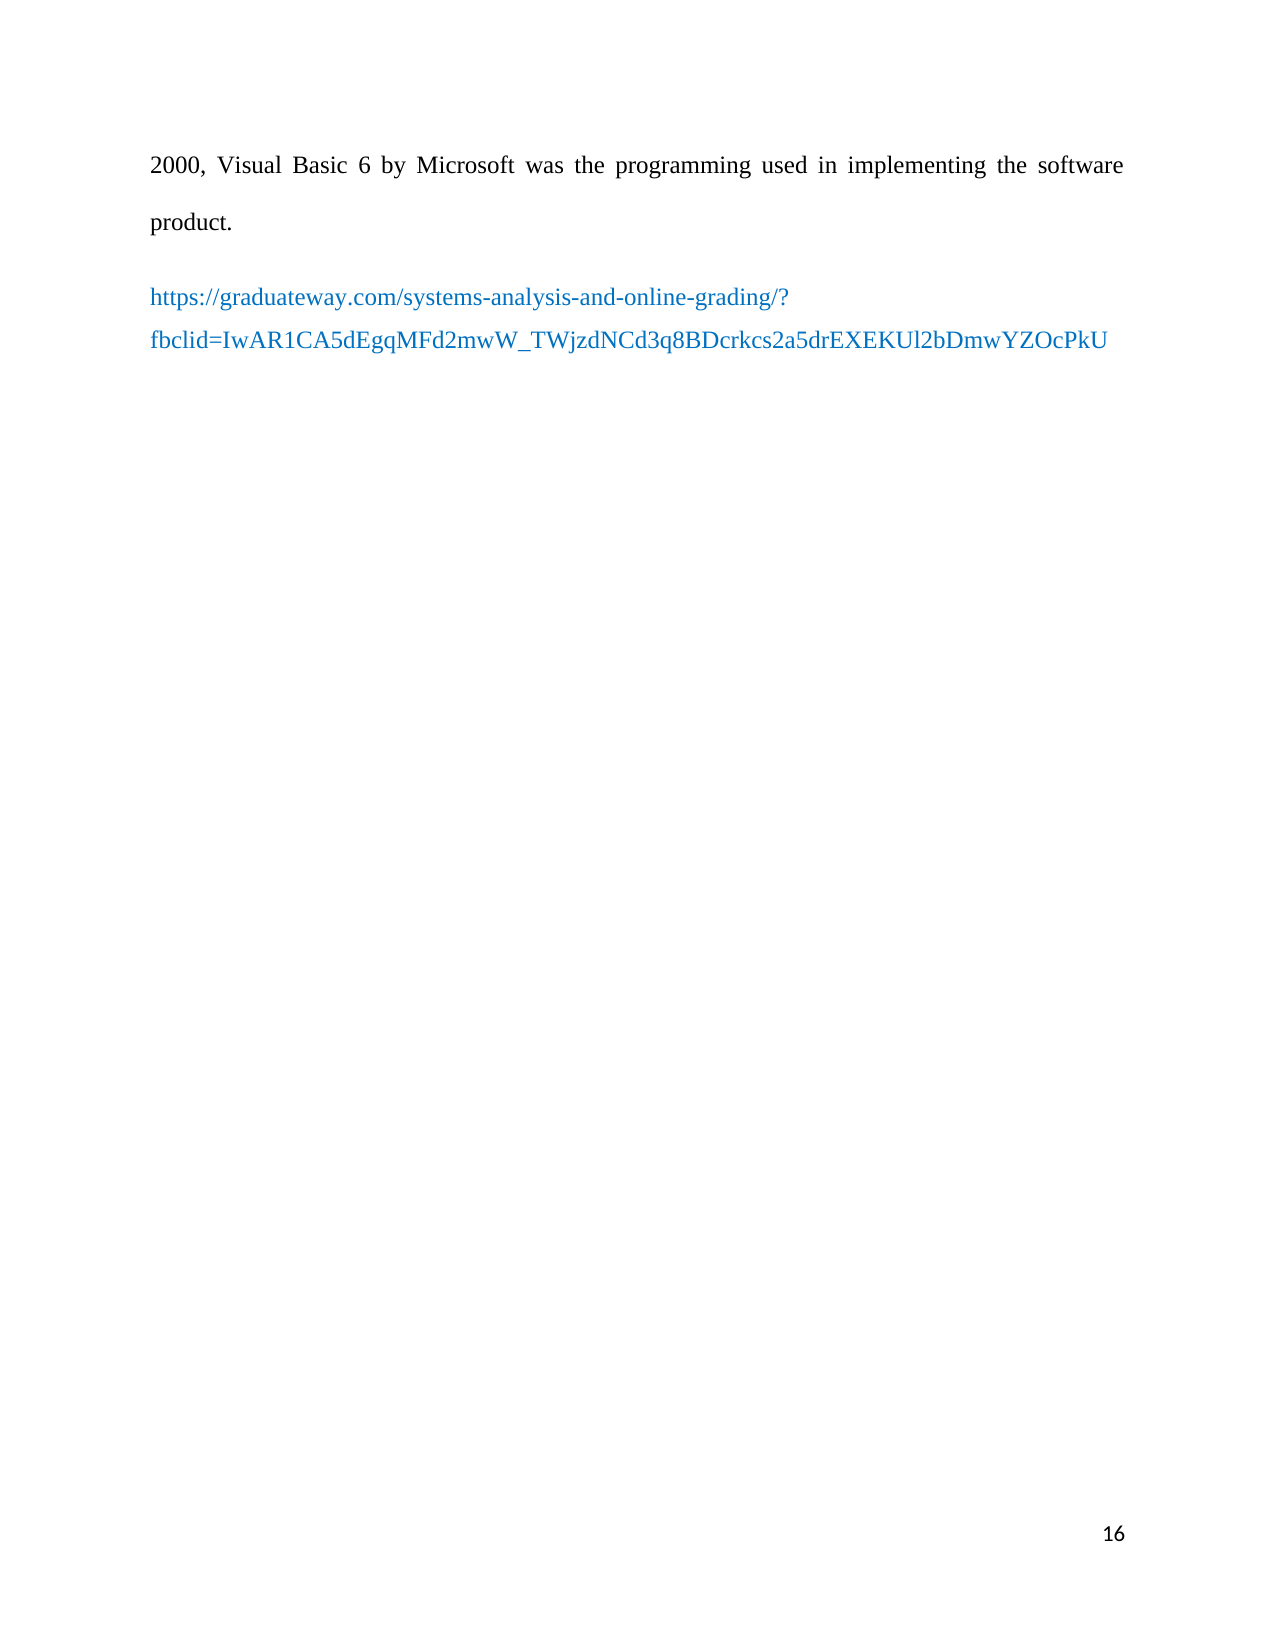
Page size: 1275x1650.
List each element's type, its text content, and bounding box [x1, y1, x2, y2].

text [150, 150, 1125, 236]
text https://graduateway.com/systems-analysis-and-online-grading/?fbclid=IwAR1CA5dEgqMFd2mwW_TWjzdNCd3q8BDcrkcs2a5drEXEKUl2bDmwYZOcPkU [150, 282, 1125, 353]
